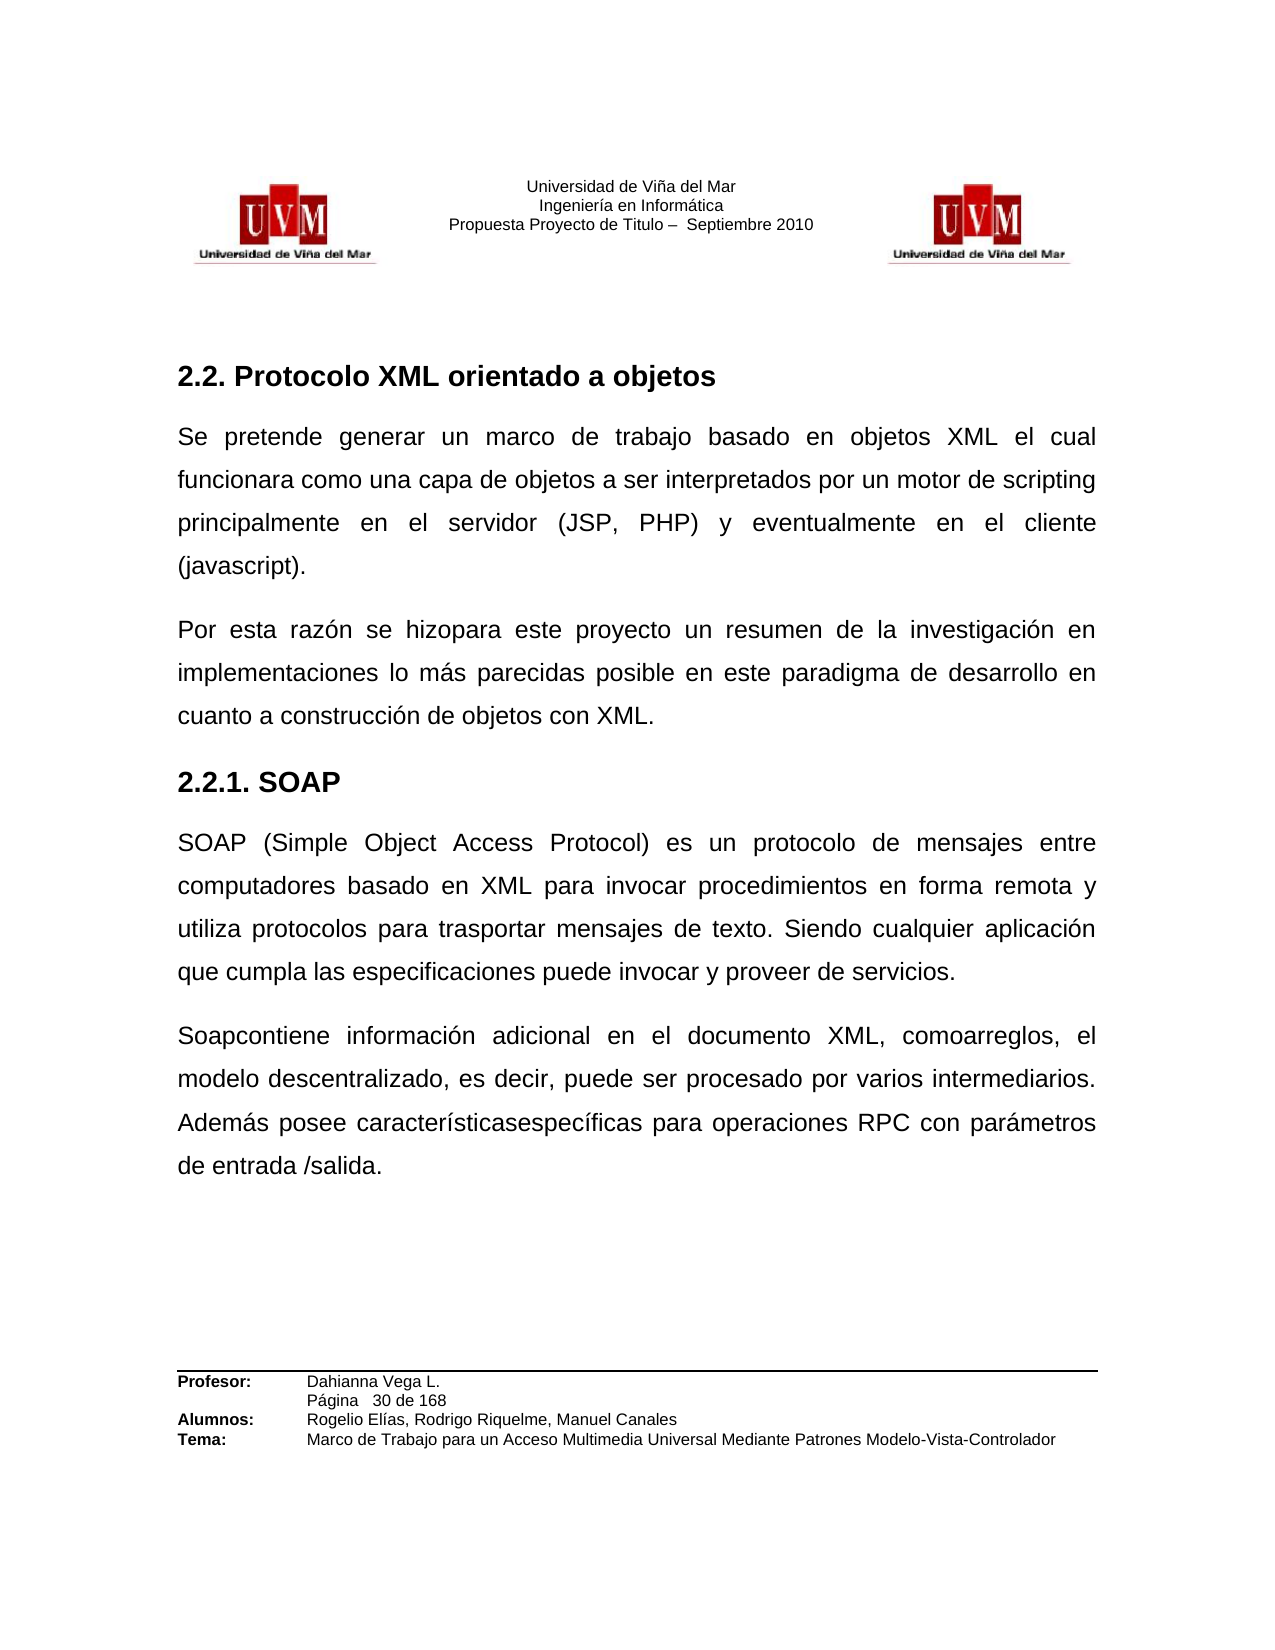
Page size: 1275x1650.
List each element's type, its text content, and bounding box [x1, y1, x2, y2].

subtitle 2.2.1. SOAP [177, 765, 1098, 799]
picture [177, 176, 390, 267]
text Se pretende generar un marco de trabajo basado en objetos XML el cual funcionara como una capa de objetos a ser interpretados por un motor de scripting principalmente en el servidor (JSP, PHP) y eventualmente en el cliente (javascript). [177, 422, 1098, 580]
text Por esta razón se hizopara este proyecto un resumen de la investigación en implementaciones lo más parecidas posible en este paradigma de desarrollo en cuanto a construcción de objetos con XML. [177, 615, 1098, 730]
subtitle 2.2. Protocolo XML orientado a objetos [177, 359, 1098, 392]
text Soapcontiene información adicional en el documento XML, comoarreglos, el modelo descentralizado, es decir, puede ser procesado por varios intermediarios. Además posee característicasespecíficas para operaciones RPC con parámetros de entrada /salida. [177, 1021, 1098, 1179]
text SOAP (Simple Object Access Protocol) es un protocolo de mensajes entre computadores basado en XML para invocar procedimientos en forma remota y utiliza protocolos para trasportar mensajes de texto. Siendo cualquier aplicación que cumpla las especificaciones puede invocar y proveer de servicios. [177, 828, 1098, 986]
picture [871, 176, 1084, 267]
